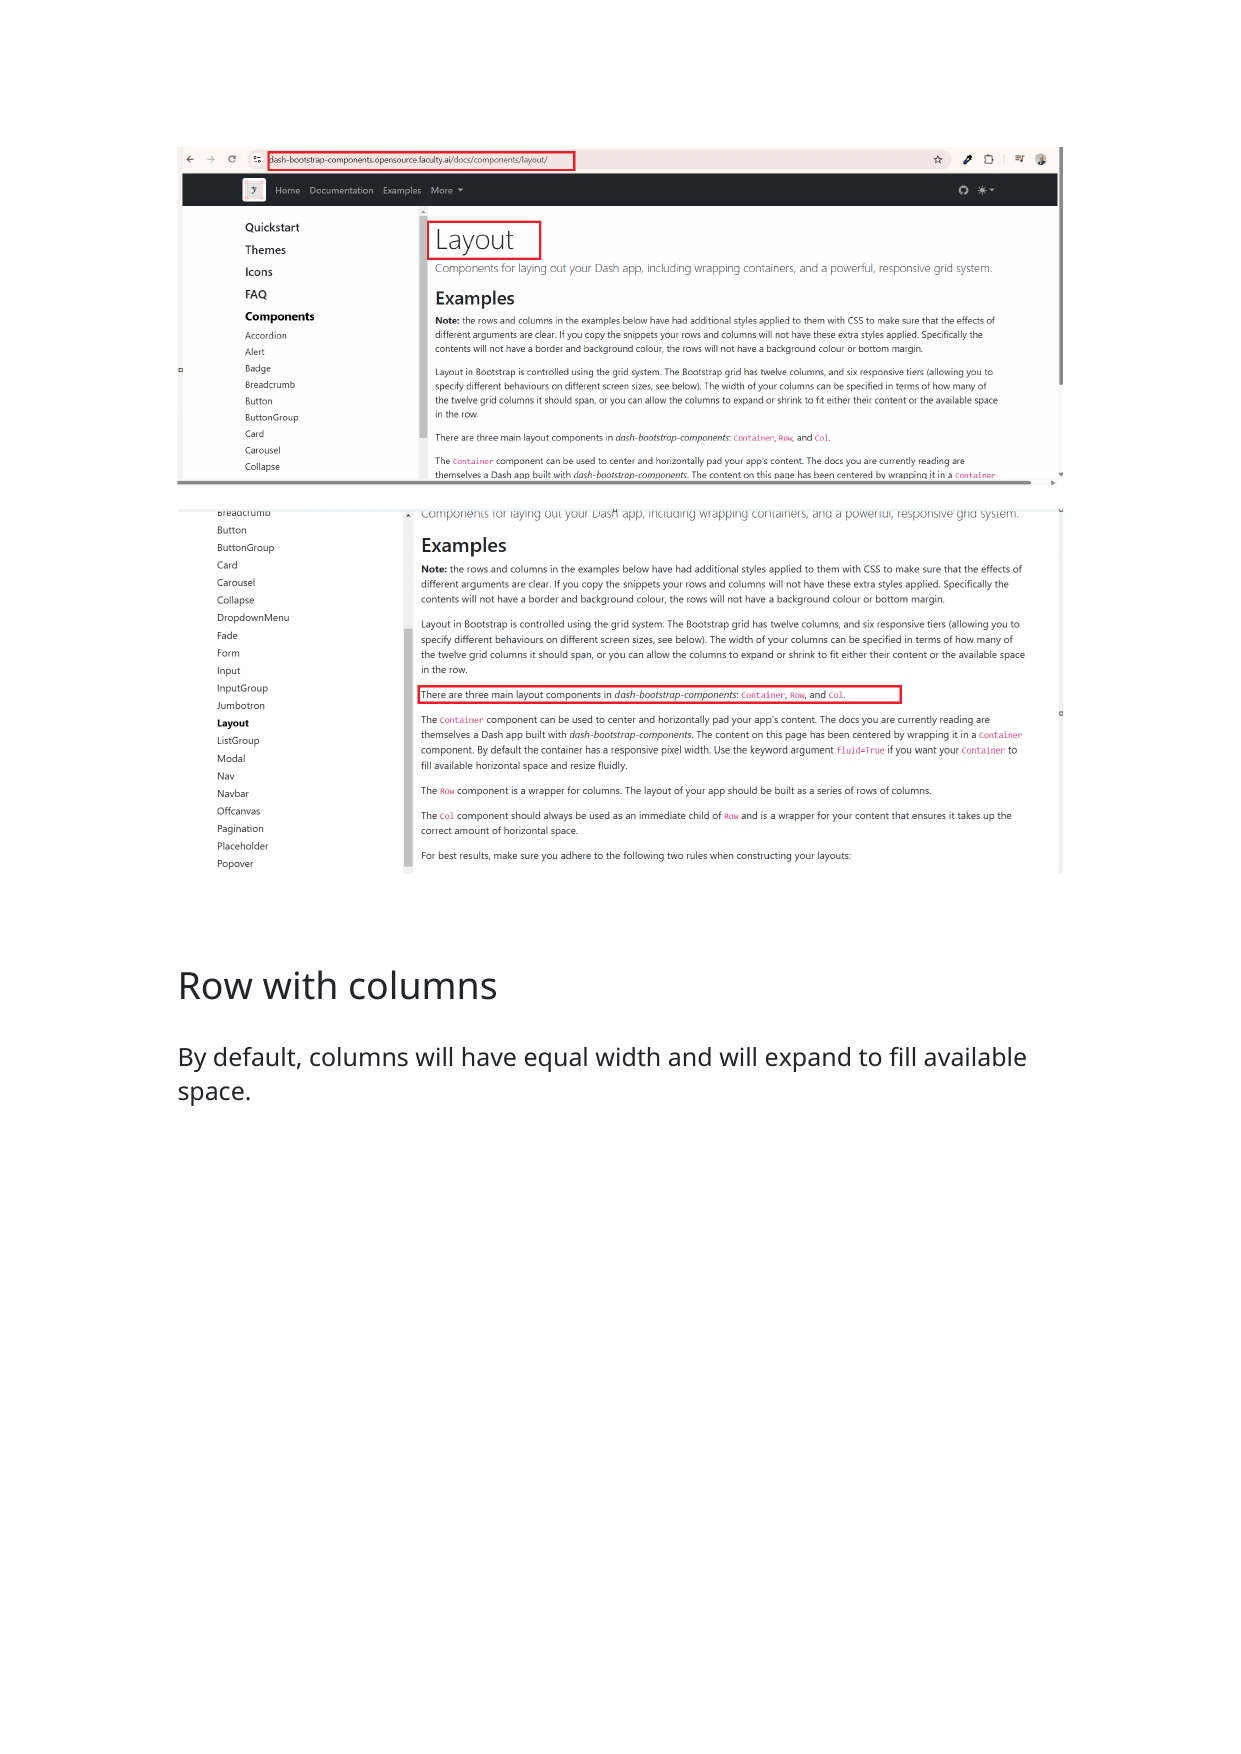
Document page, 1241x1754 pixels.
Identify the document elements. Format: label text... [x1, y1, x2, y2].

picture [177, 147, 1063, 485]
subtitle Row with columns [177, 959, 1063, 1010]
picture [177, 509, 1063, 873]
text By default, columns will have equal width and will expand to fill available space. [177, 1039, 1063, 1107]
